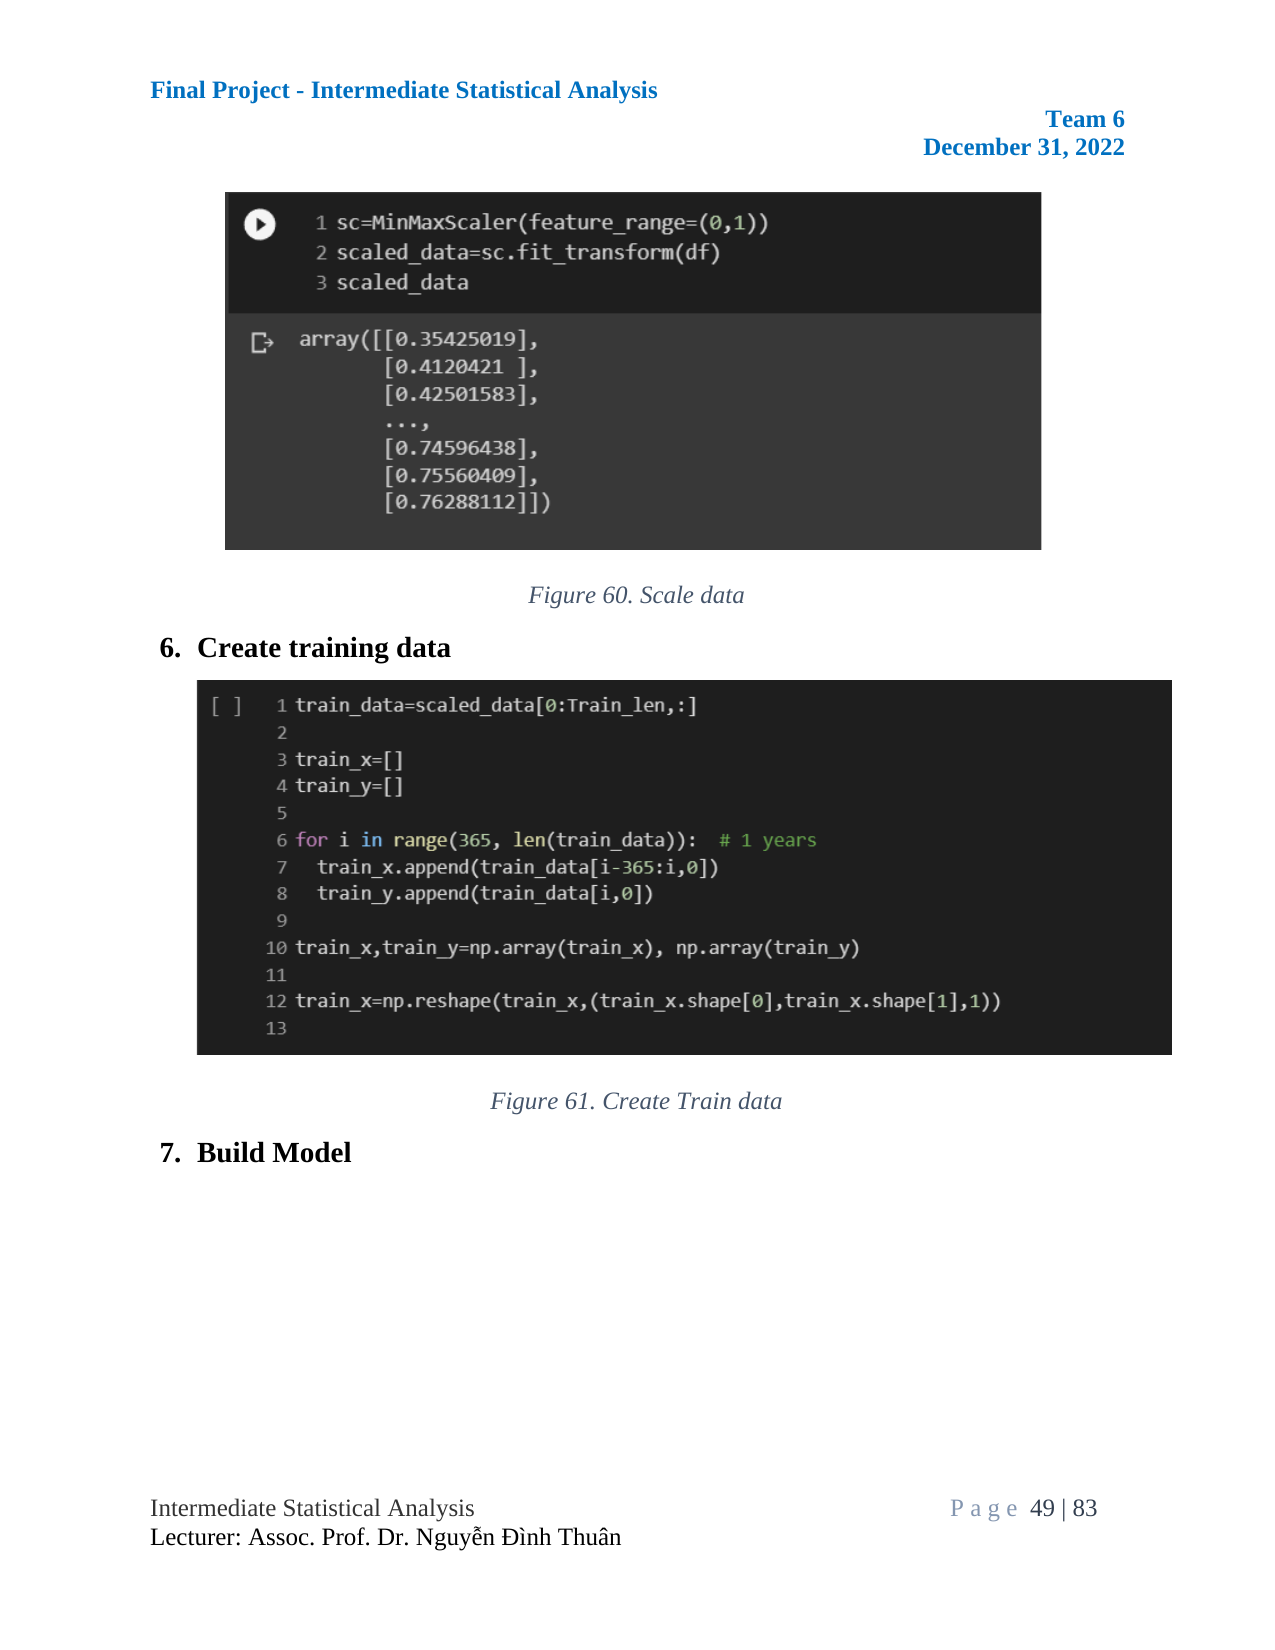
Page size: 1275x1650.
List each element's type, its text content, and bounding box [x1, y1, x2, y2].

list Build Model [159, 1135, 1125, 1169]
text Figure 60. Scale data [150, 581, 1125, 609]
text Figure 61. Create Train data [150, 1086, 1125, 1114]
list Create training data [159, 630, 1125, 664]
picture [196, 680, 1172, 1055]
picture [225, 192, 1042, 550]
